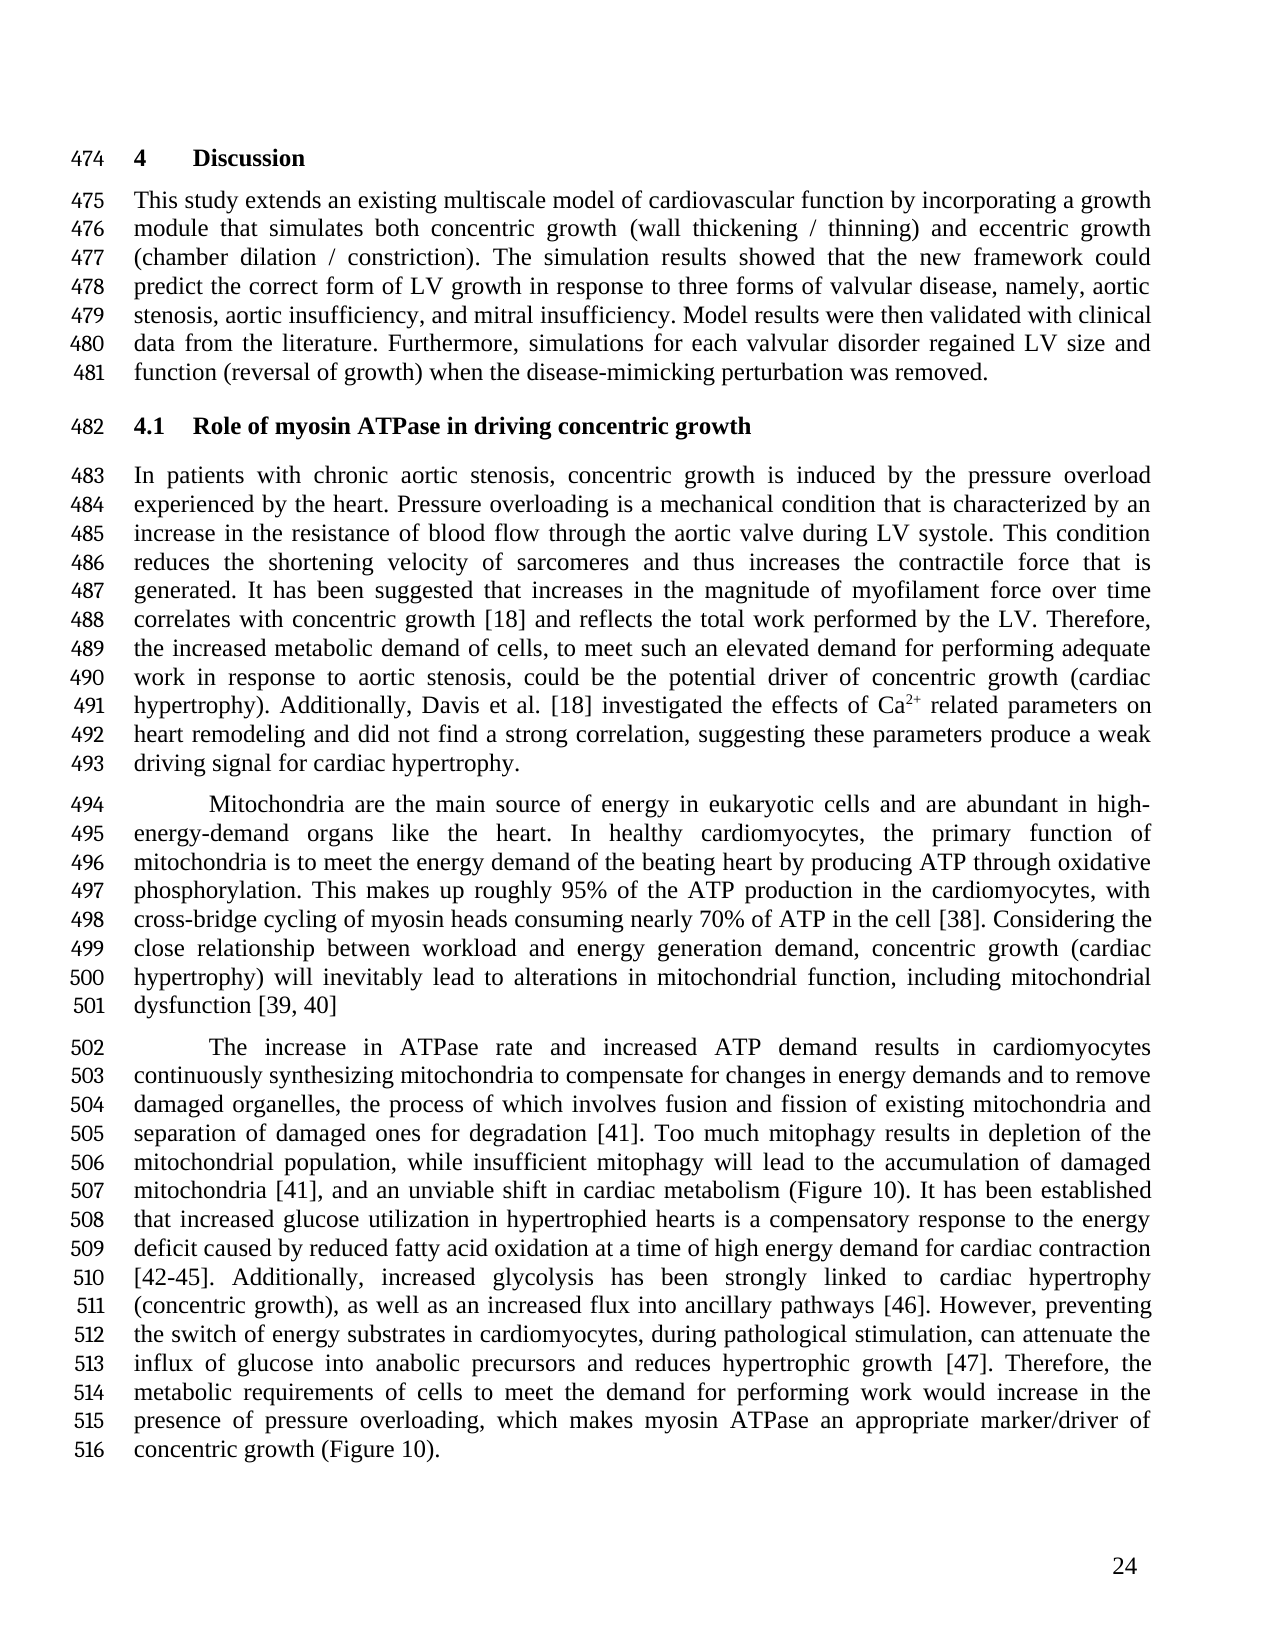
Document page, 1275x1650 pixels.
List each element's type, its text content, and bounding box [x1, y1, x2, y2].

subtitle Discussion [133, 143, 1152, 172]
text In patients with chronic aortic stenosis, concentric growth is induced by the pressure overload experienced by the heart. Pressure overloading is a mechanical condition that is characterized by an increase in the resistance of blood flow through the aortic valve during LV systole. This condition reduces the shortening velocity of sarcomeres and thus increases the contractile force that is generated. It has been suggested that increases in the magnitude of myofilament force over time correlates with concentric growth [18] and reflects the total work performed by the LV. Therefore, the increased metabolic demand of cells, to meet such an elevated demand for performing adequate work in response to aortic stenosis, could be the potential driver of concentric growth (cardiac hypertrophy). Additionally, Davis et al. [18] investigated the effects of Ca2+ related parameters on heart remodeling and did not find a strong correlation, suggesting these parameters produce a weak driving signal for cardiac hypertrophy. [133, 461, 1152, 777]
text Mitochondria are the main source of energy in eukaryotic cells and are abundant in high-energy-demand organs like the heart. In healthy cardiomyocytes, the primary function of mitochondria is to meet the energy demand of the beating heart by producing ATP through oxidative phosphorylation. This makes up roughly 95% of the ATP production in the cardiomyocytes, with cross-bridge cycling of myosin heads consuming nearly 70% of ATP in the cell [38]. Considering the close relationship between workload and energy generation demand, concentric growth (cardiac hypertrophy) will inevitably lead to alterations in mitochondrial function, including mitochondrial dysfunction [39, 40] [133, 789, 1152, 1019]
subtitle Role of myosin ATPase in driving concentric growth [133, 411, 1152, 440]
text This study extends an existing multiscale model of cardiovascular function by incorporating a growth module that simulates both concentric growth (wall thickening / thinning) and eccentric growth (chamber dilation / constriction). The simulation results showed that the new framework could predict the correct form of LV growth in response to three forms of valvular disease, namely, aortic stenosis, aortic insufficiency, and mitral insufficiency. Model results were then validated with clinical data from the literature. Furthermore, simulations for each valvular disorder regained LV size and function (reversal of growth) when the disease-mimicking perturbation was removed. [133, 185, 1152, 386]
